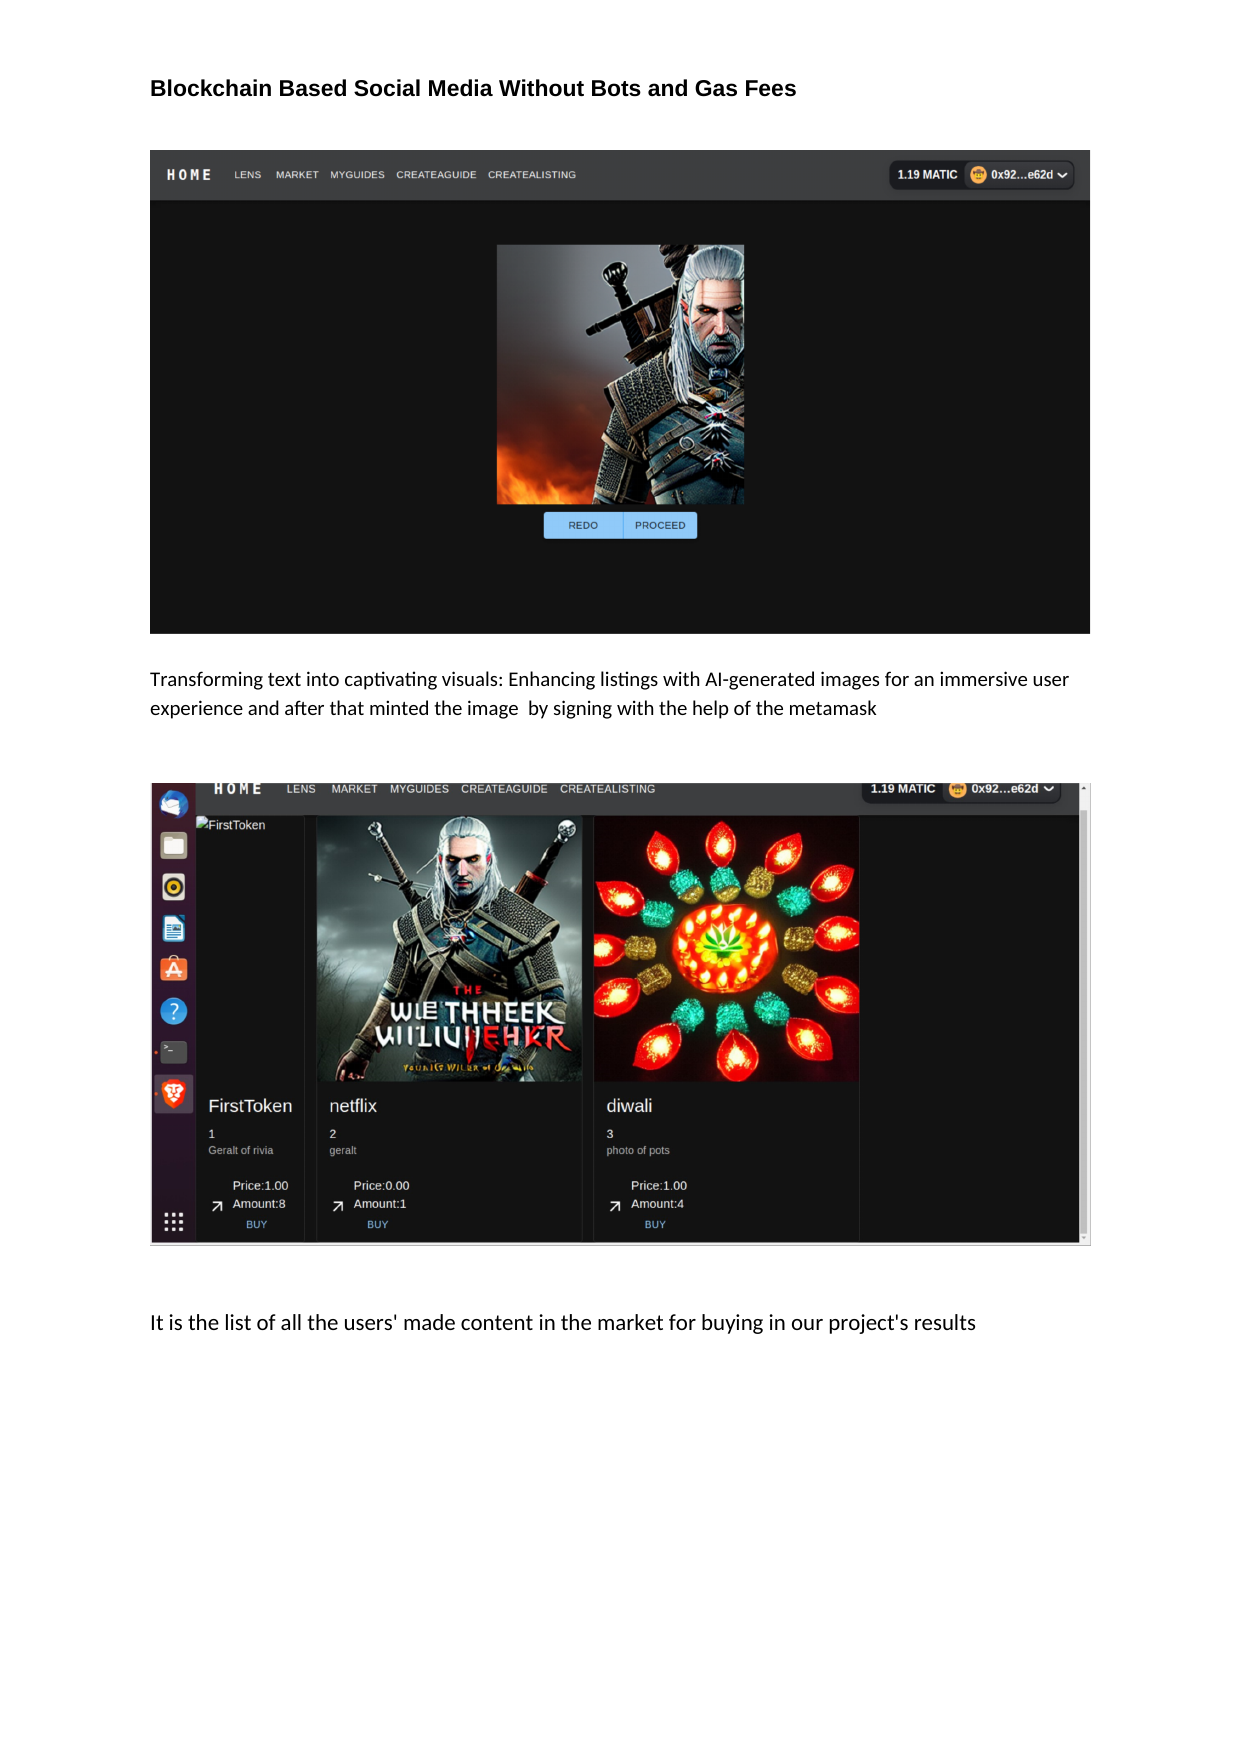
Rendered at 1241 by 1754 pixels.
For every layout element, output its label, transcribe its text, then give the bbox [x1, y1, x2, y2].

text Transforming text into captivating visuals: Enhancing listings with AI-generated images for an immersive user experience and after that minted the image by signing with the help of the metamask [150, 666, 1090, 721]
text It is the list of all the users' made content in the market for buying in our project's results [150, 1308, 1090, 1336]
picture [150, 150, 1091, 634]
picture [150, 783, 1091, 1246]
